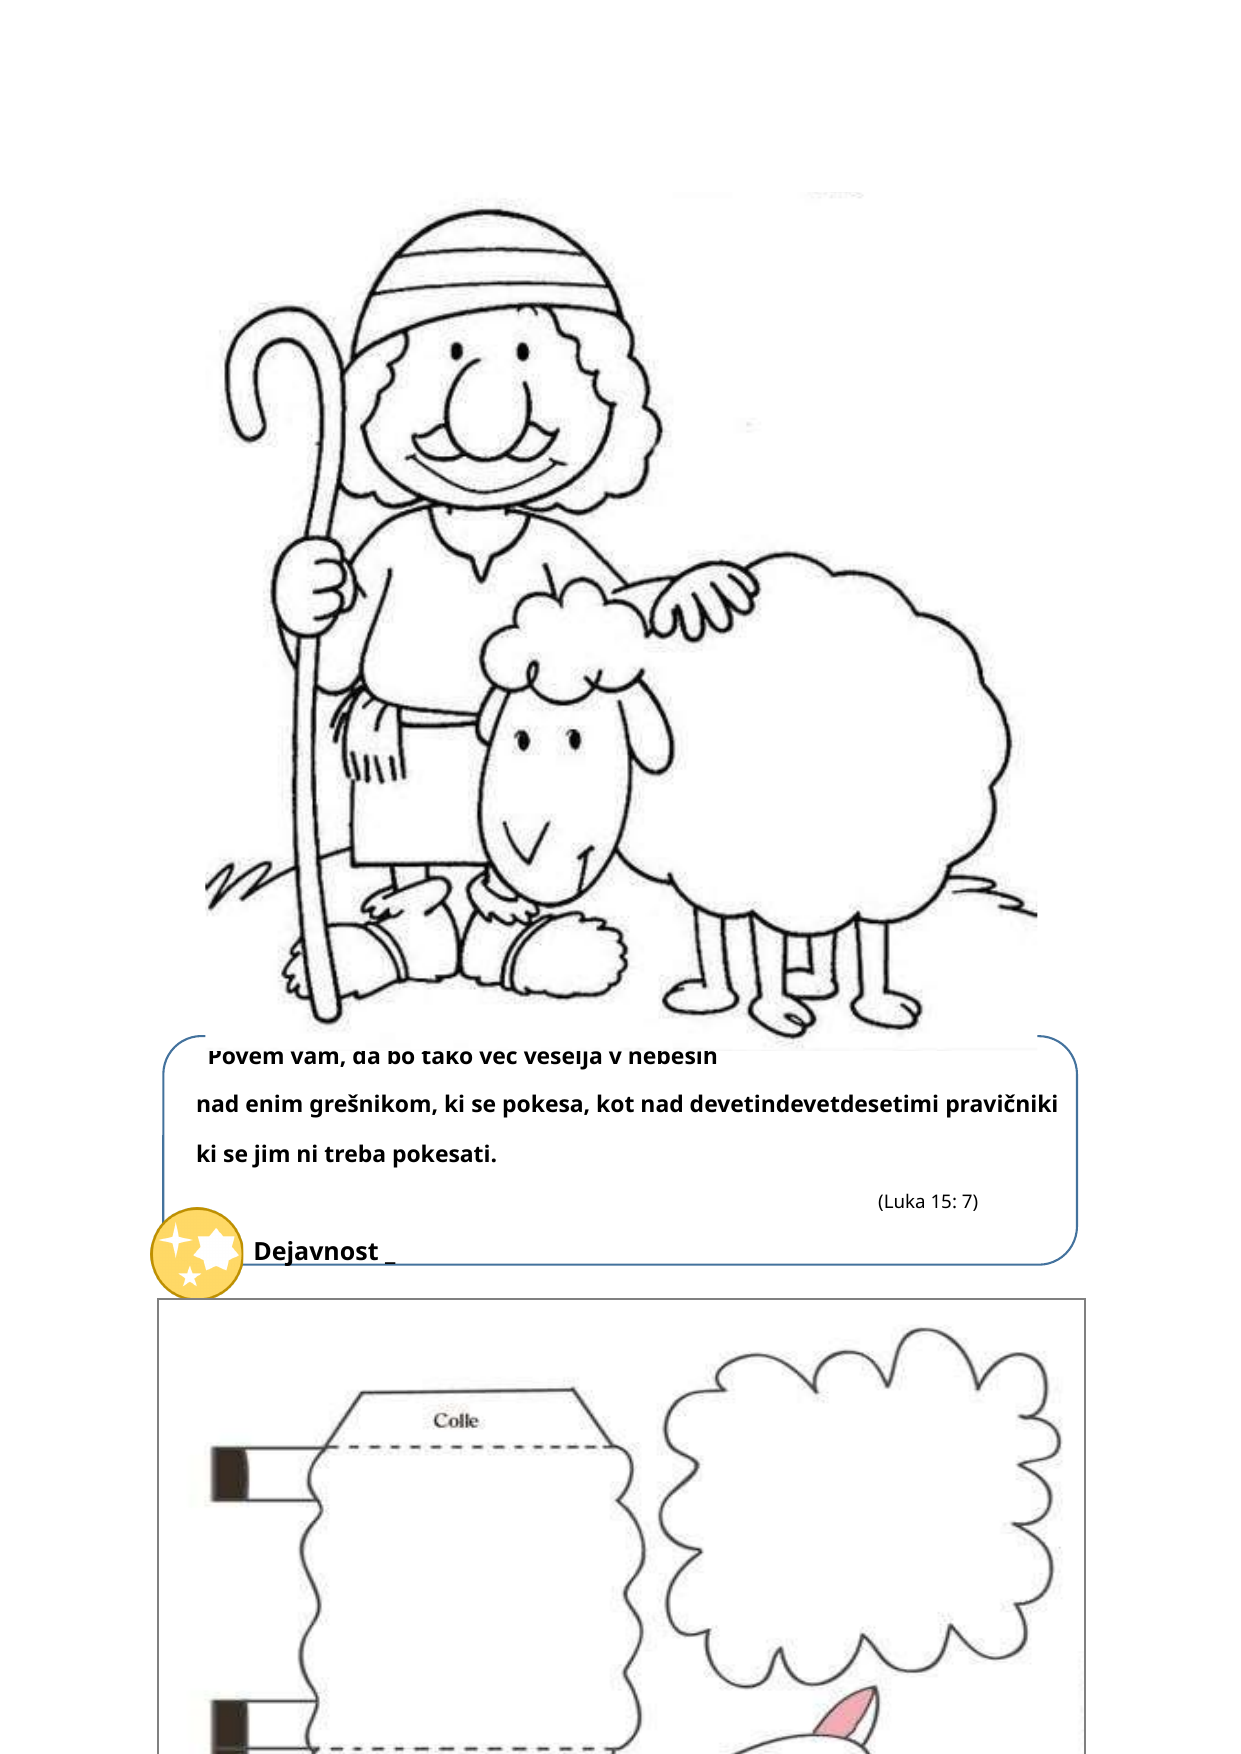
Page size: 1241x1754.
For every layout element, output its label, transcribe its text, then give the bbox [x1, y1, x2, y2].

picture [150, 1207, 244, 1301]
text Dejavnost _ [244, 1233, 1090, 1267]
text ki se jim ni treba pokesati. [150, 1138, 1090, 1169]
text (Luka 15: 7) [150, 1188, 1090, 1214]
text Povem vam, da bo tako več veselja v nebesih [150, 1040, 1090, 1071]
picture [205, 192, 1038, 1051]
picture [159, 1300, 1084, 1754]
text nad enim grešnikom, ki se pokesa, kot nad devetindevetdesetimi pravičniki [150, 1088, 1090, 1119]
